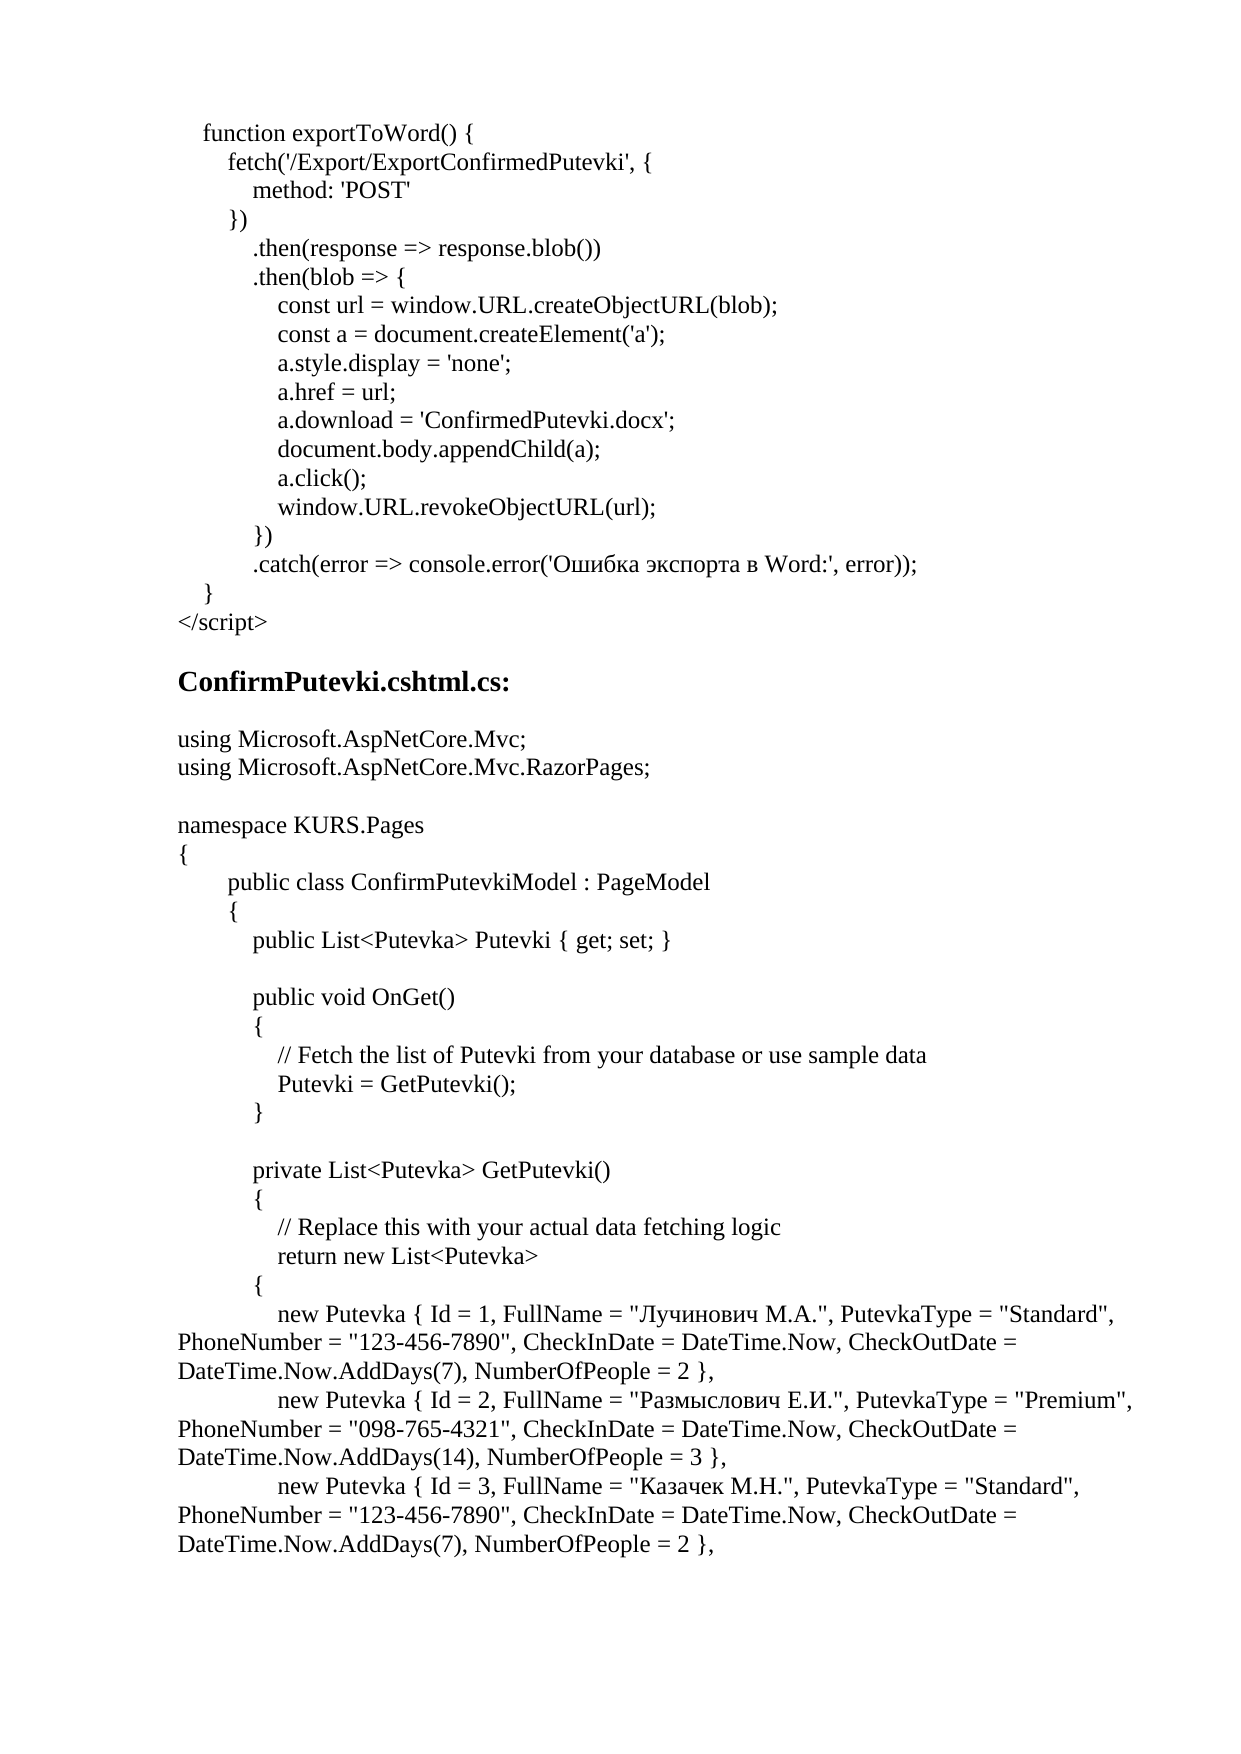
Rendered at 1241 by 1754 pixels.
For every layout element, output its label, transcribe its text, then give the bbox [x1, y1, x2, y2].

text a.click(); [177, 463, 1152, 492]
text .catch(error => console.error('Ошибка экспорта в Word:', error)); [177, 549, 1152, 578]
text const url = window.URL.createObjectURL(blob); [177, 291, 1152, 319]
text // Fetch the list of Putevki from your database or use sample data [177, 1040, 1152, 1069]
text // Replace this with your actual data fetching logic [177, 1212, 1152, 1241]
text }) [177, 204, 1152, 233]
text { [177, 1011, 1152, 1040]
text public class ConfirmPutevkiModel : PageModel [177, 867, 1152, 896]
text new Putevka { Id = 1, FullName = "Лучинович М.А.", PutevkaType = "Standard", PhoneNumber = "123-456-7890", CheckInDate = DateTime.Now, CheckOutDate = DateTime.Now.AddDays(7), NumberOfPeople = 2 }, [177, 1299, 1152, 1385]
text return new List<Putevka> [177, 1241, 1152, 1270]
text private List<Putevka> GetPutevki() [177, 1155, 1152, 1184]
text { [177, 839, 1152, 867]
text window.URL.revokeObjectURL(url); [177, 492, 1152, 521]
text function exportToWord() { [177, 118, 1152, 147]
text fetch('/Export/ExportConfirmedPutevki', { [177, 147, 1152, 176]
text using Microsoft.AspNetCore.Mvc.RazorPages; [177, 752, 1152, 781]
text } [177, 578, 1152, 607]
text } [177, 1097, 1152, 1126]
text new Putevka { Id = 3, FullName = "Казачек М.Н.", PutevkaType = "Standard", PhoneNumber = "123-456-7890", CheckInDate = DateTime.Now, CheckOutDate = DateTime.Now.AddDays(7), NumberOfPeople = 2 }, [177, 1471, 1152, 1557]
text Putevki = GetPutevki(); [177, 1069, 1152, 1097]
text }) [177, 521, 1152, 549]
text a.href = url; [177, 377, 1152, 406]
text a.download = 'ConfirmedPutevki.docx'; [177, 406, 1152, 434]
text { [177, 1270, 1152, 1299]
text public void OnGet() [177, 982, 1152, 1011]
text namespace KURS.Pages [177, 810, 1152, 839]
text const a = document.createElement('a'); [177, 319, 1152, 348]
text public List<Putevka> Putevki { get; set; } [177, 925, 1152, 954]
text ConfirmPutevki.cshtml.cs: [177, 664, 1152, 698]
text .then(blob => { [177, 262, 1152, 291]
text method: 'POST' [177, 176, 1152, 204]
text new Putevka { Id = 2, FullName = "Размыслович Е.И.", PutevkaType = "Premium", PhoneNumber = "098-765-4321", CheckInDate = DateTime.Now, CheckOutDate = DateTime.Now.AddDays(14), NumberOfPeople = 3 }, [177, 1385, 1152, 1471]
text using Microsoft.AspNetCore.Mvc; [177, 724, 1152, 752]
text a.style.display = 'none'; [177, 348, 1152, 377]
text { [177, 1184, 1152, 1212]
text { [177, 896, 1152, 925]
text </script> [177, 607, 1152, 636]
text document.body.appendChild(a); [177, 434, 1152, 463]
text .then(response => response.blob()) [177, 233, 1152, 262]
